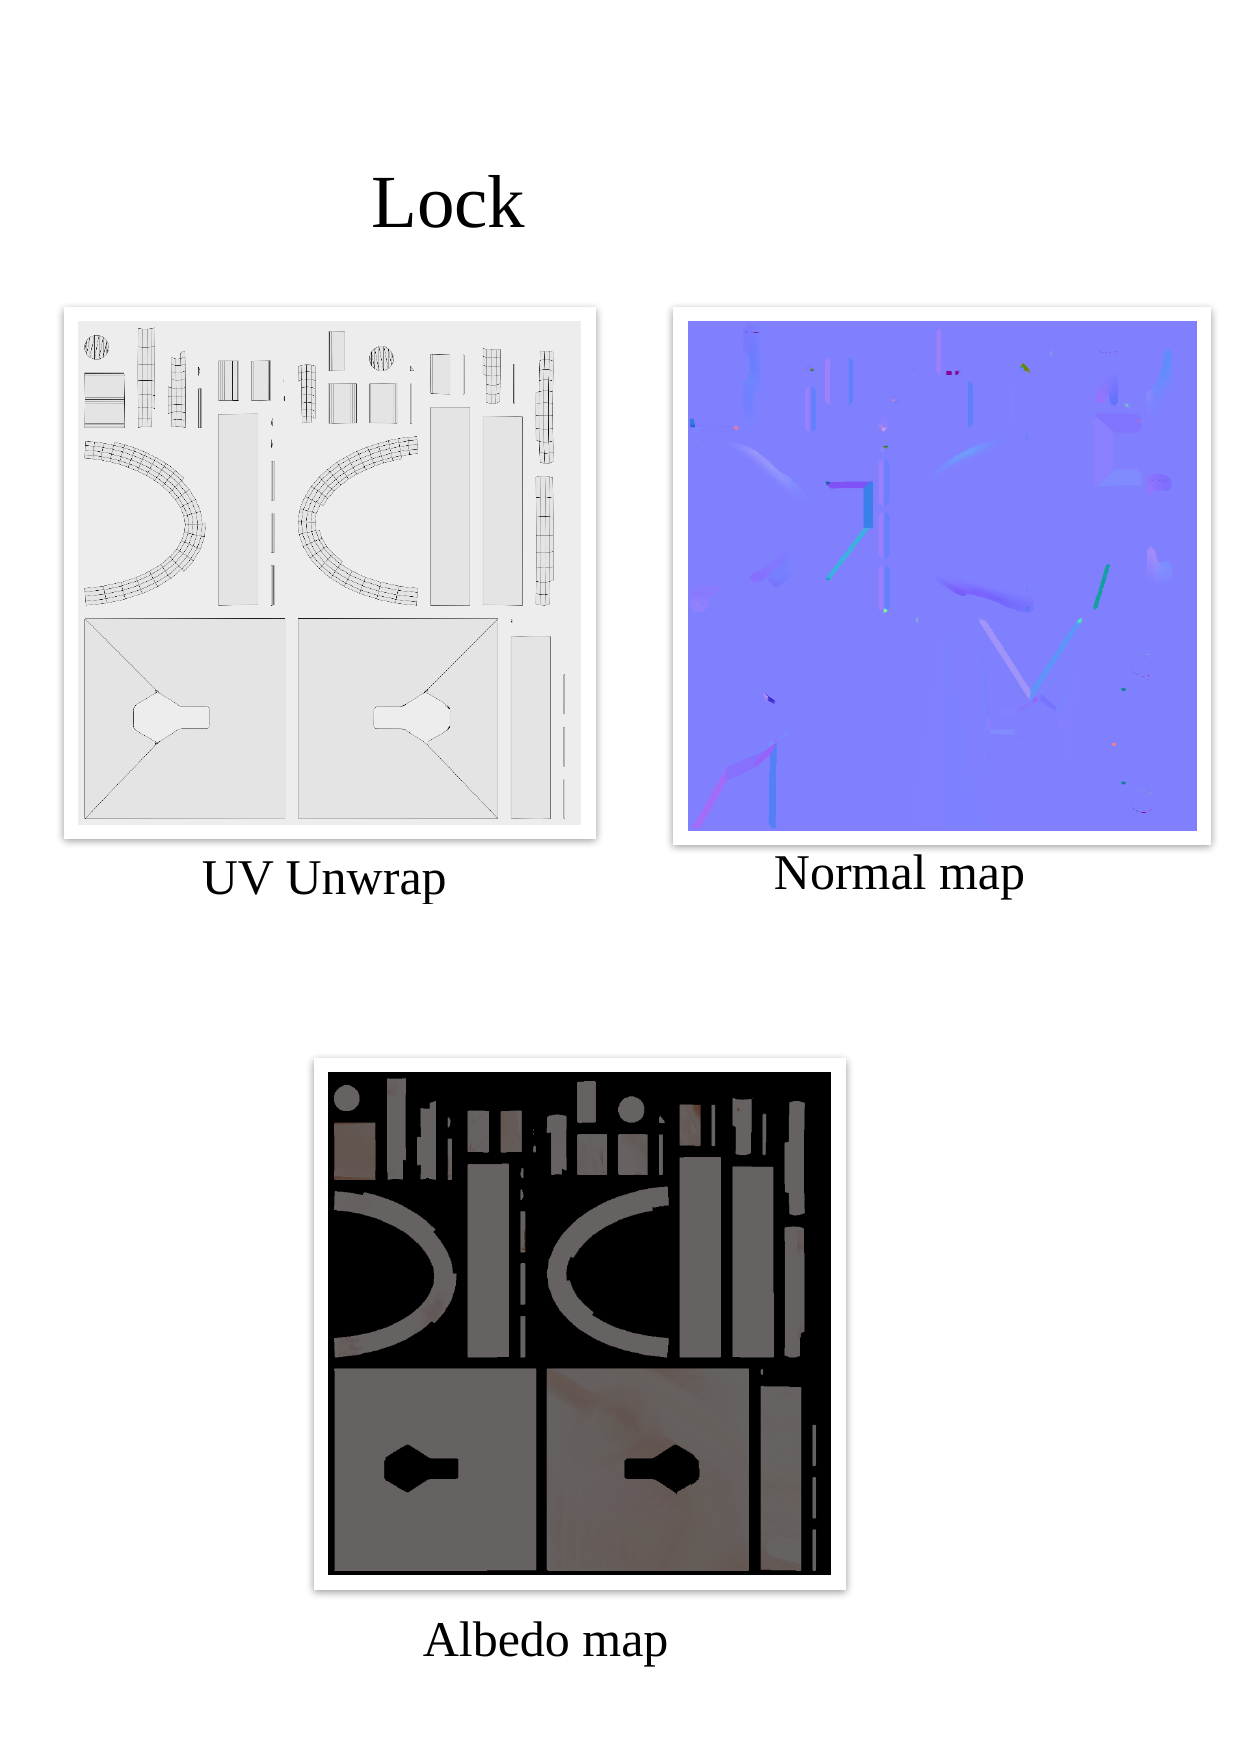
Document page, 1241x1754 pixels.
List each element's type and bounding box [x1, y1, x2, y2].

picture [688, 321, 1197, 831]
picture [78, 321, 581, 825]
picture [328, 1072, 831, 1575]
